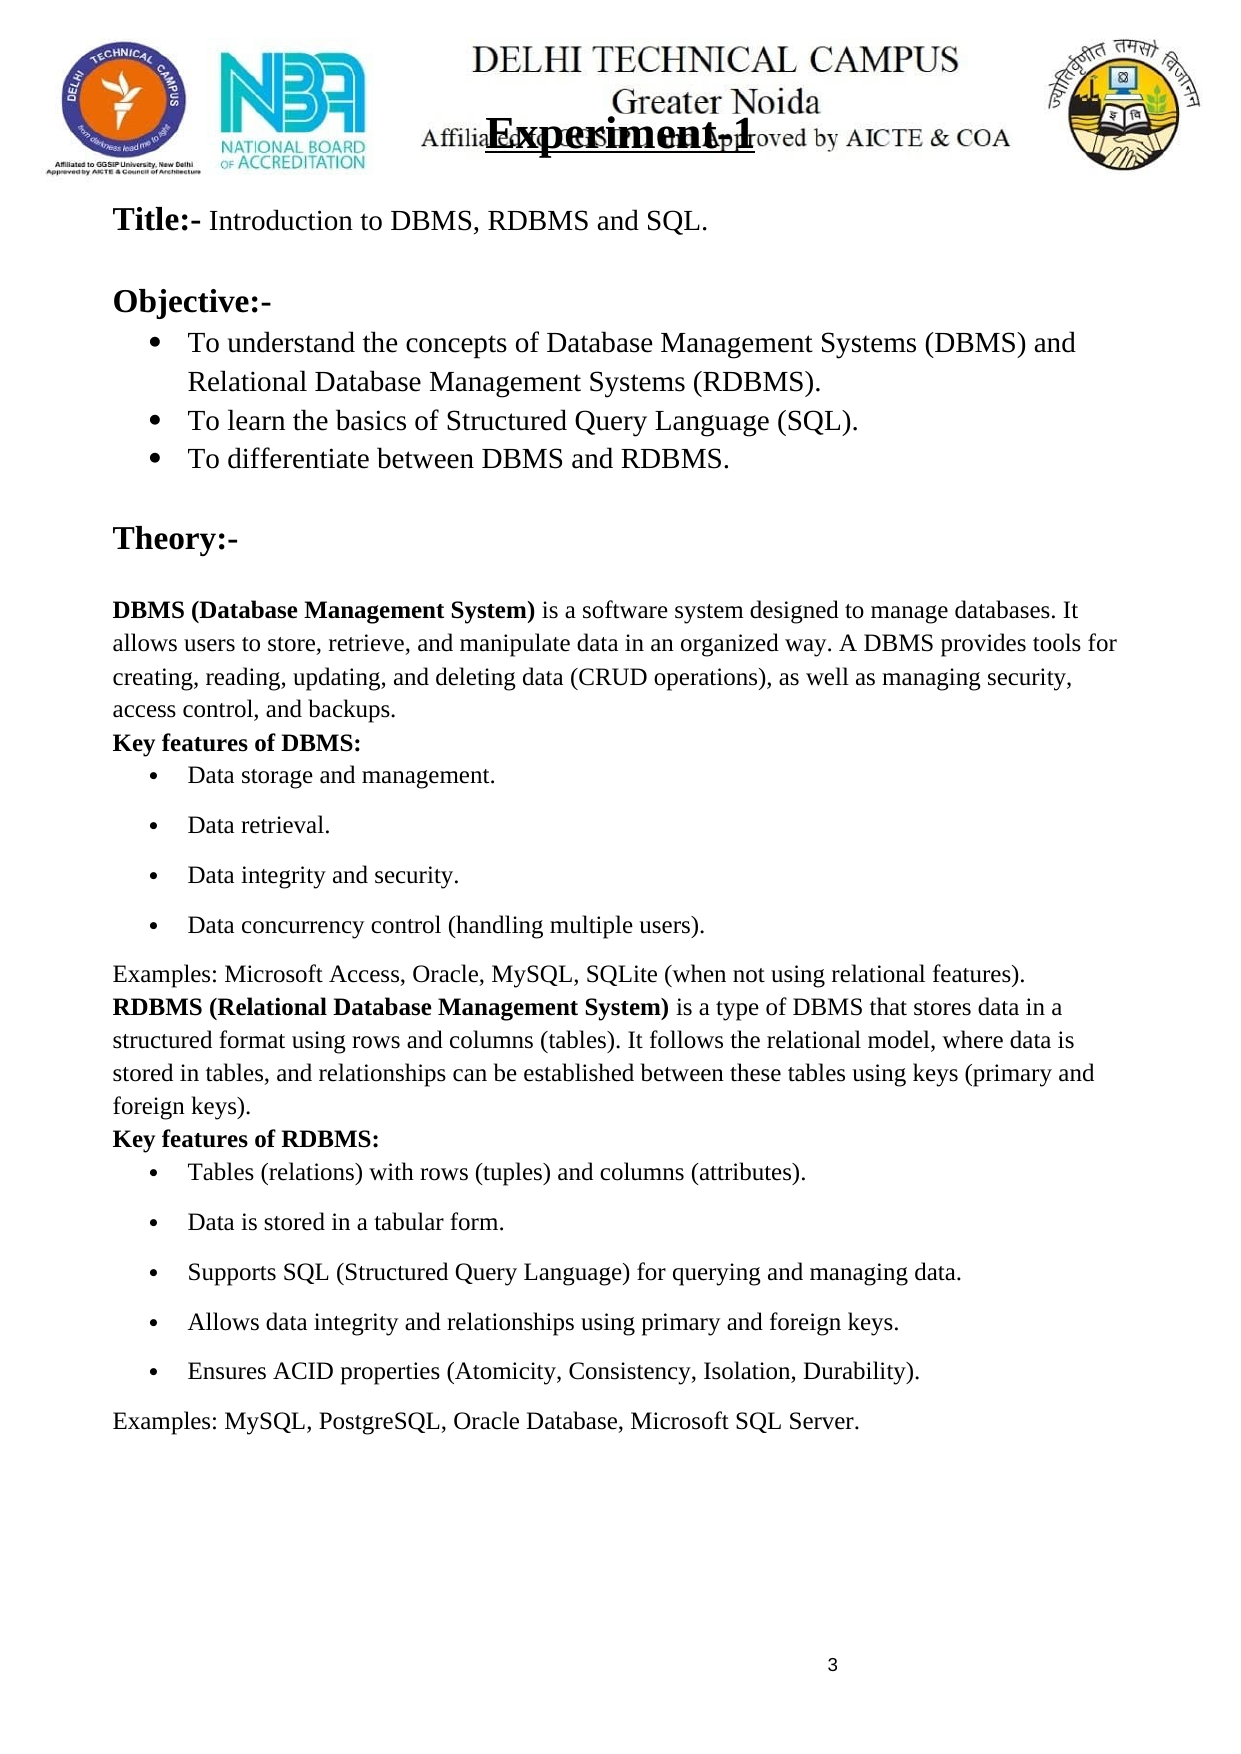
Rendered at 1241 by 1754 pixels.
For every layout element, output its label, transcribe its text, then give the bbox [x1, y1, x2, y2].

text Examples: MySQL, PostgreSQL, Oracle Database, Microsoft SQL Server. [112, 1406, 1128, 1435]
text Objective:- [112, 281, 1128, 320]
list To understand the concepts of Database Management Systems (DBMS) and Relational Database Management Systems (RDBMS). [150, 325, 1128, 398]
text Theory:- [112, 518, 1128, 557]
list Data integrity and security. [150, 860, 1128, 889]
text Key features of DBMS: [112, 728, 1128, 756]
list To differentiate between DBMS and RDBMS. [150, 441, 1128, 475]
list Tables (relations) with rows (tuples) and columns (attributes). [150, 1157, 1128, 1186]
text Key features of RDBMS: [112, 1124, 1128, 1153]
list Data is stored in a tabular form. [150, 1207, 1128, 1236]
list Ensures ACID properties (Atomicity, Consistency, Isolation, Durability). [150, 1356, 1128, 1385]
list Data retrieval. [150, 810, 1128, 839]
list Data storage and management. [150, 761, 1128, 789]
picture [24, 38, 1241, 189]
text DBMS (Database Management System) is a software system designed to manage databases. It allows users to store, retrieve, and manipulate data in an organized way. A DBMS provides tools for creating, reading, updating, and deleting data (CRUD operations), as well as managing security, access control, and backups. [112, 596, 1128, 723]
text Experiment-1 [112, 105, 1128, 158]
text Title:- Introduction to DBMS, RDBMS and SQL. [112, 199, 1128, 237]
list Data concurrency control (handling multiple users). [150, 910, 1128, 938]
list Supports SQL (Structured Query Language) for querying and managing data. [150, 1257, 1128, 1286]
text Examples: Microsoft Access, Oracle, MySQL, SQLite (when not using relational features). [112, 959, 1128, 988]
list Allows data integrity and relationships using primary and foreign keys. [150, 1307, 1128, 1335]
text RDBMS (Relational Database Management System) is a type of DBMS that stores data in a structured format using rows and columns (tables). It follows the relational model, where data is stored in tables, and relationships can be established between these tables using keys (primary and foreign keys). [112, 992, 1128, 1120]
list To learn the basics of Structured Query Language (SQL). [150, 403, 1128, 436]
